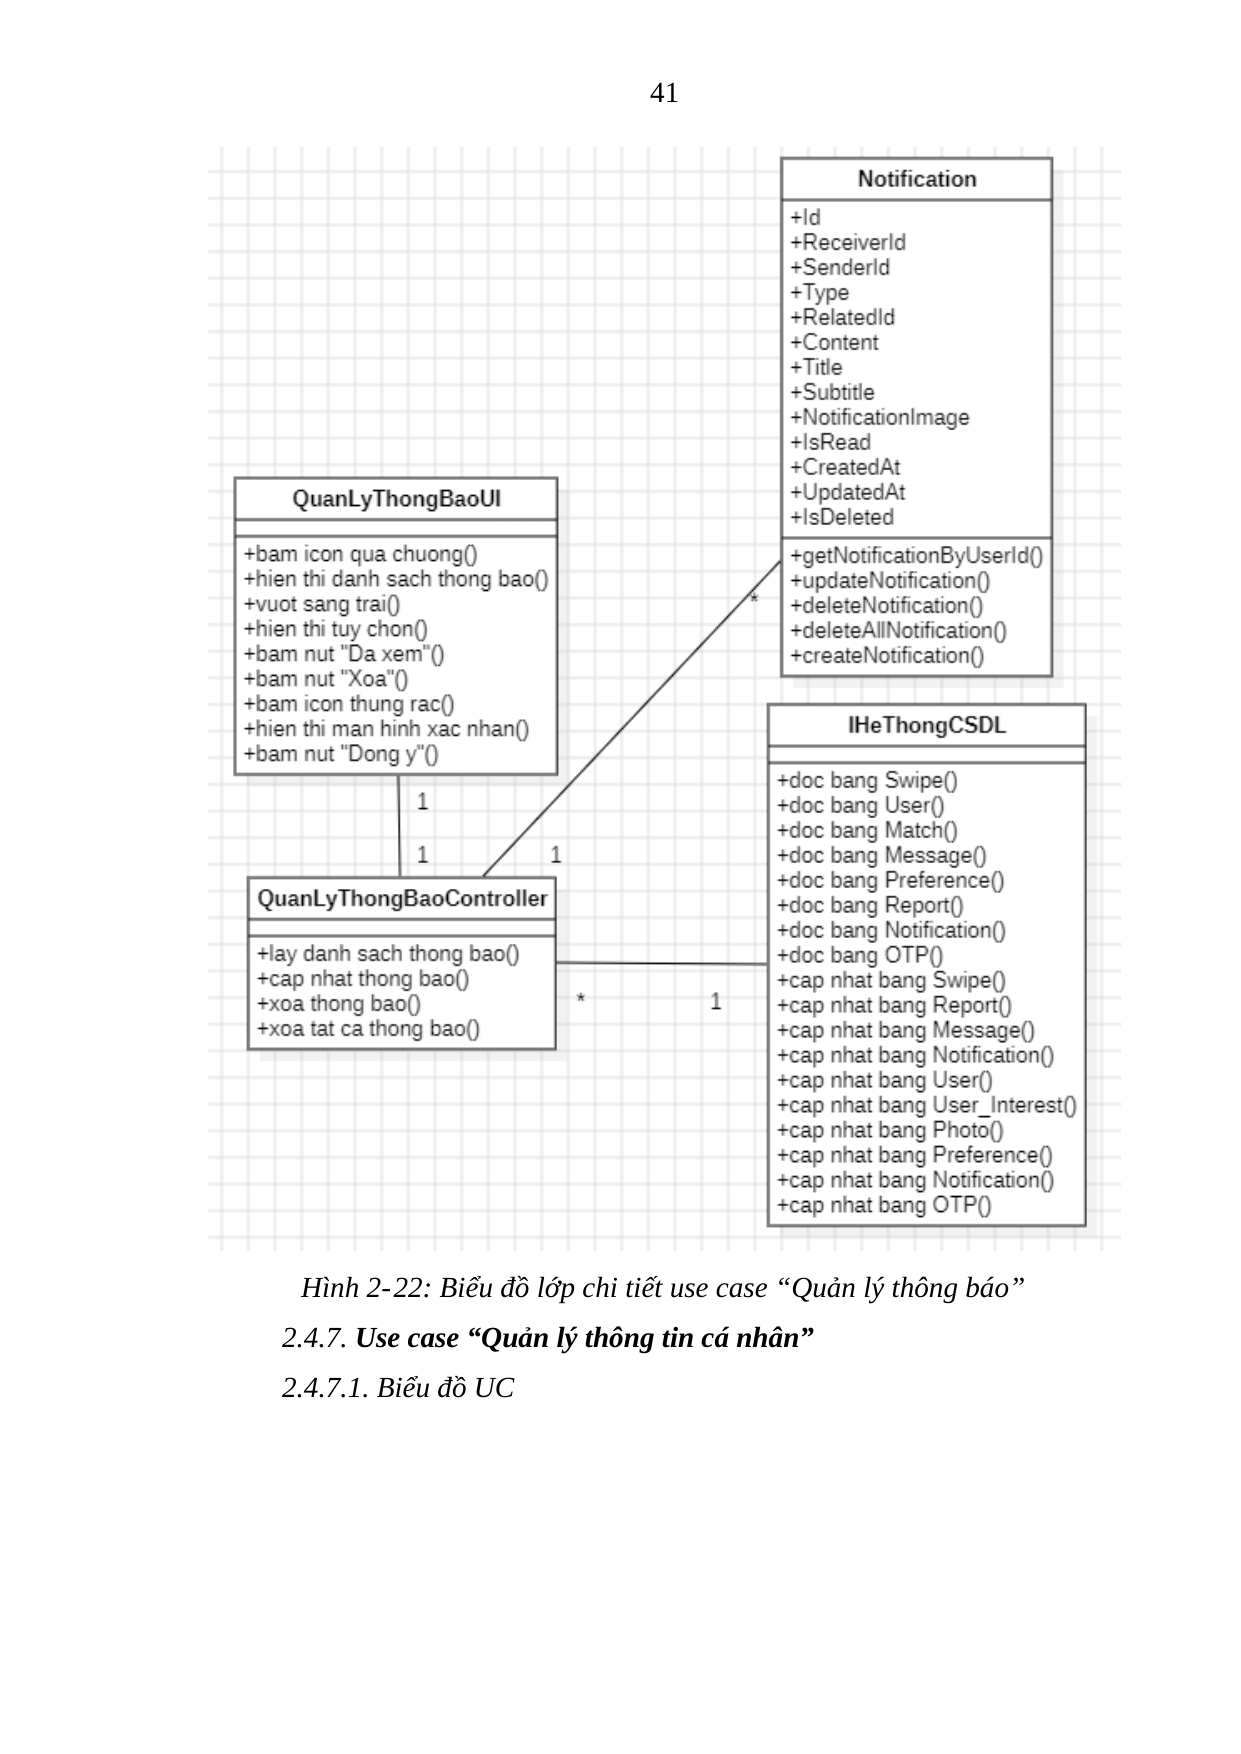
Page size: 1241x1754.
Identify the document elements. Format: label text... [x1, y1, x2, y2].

text Biểu đồ UC [282, 1370, 1122, 1404]
picture [207, 147, 1122, 1251]
text Use case “Quản lý thông tin cá nhân” [282, 1320, 1122, 1353]
